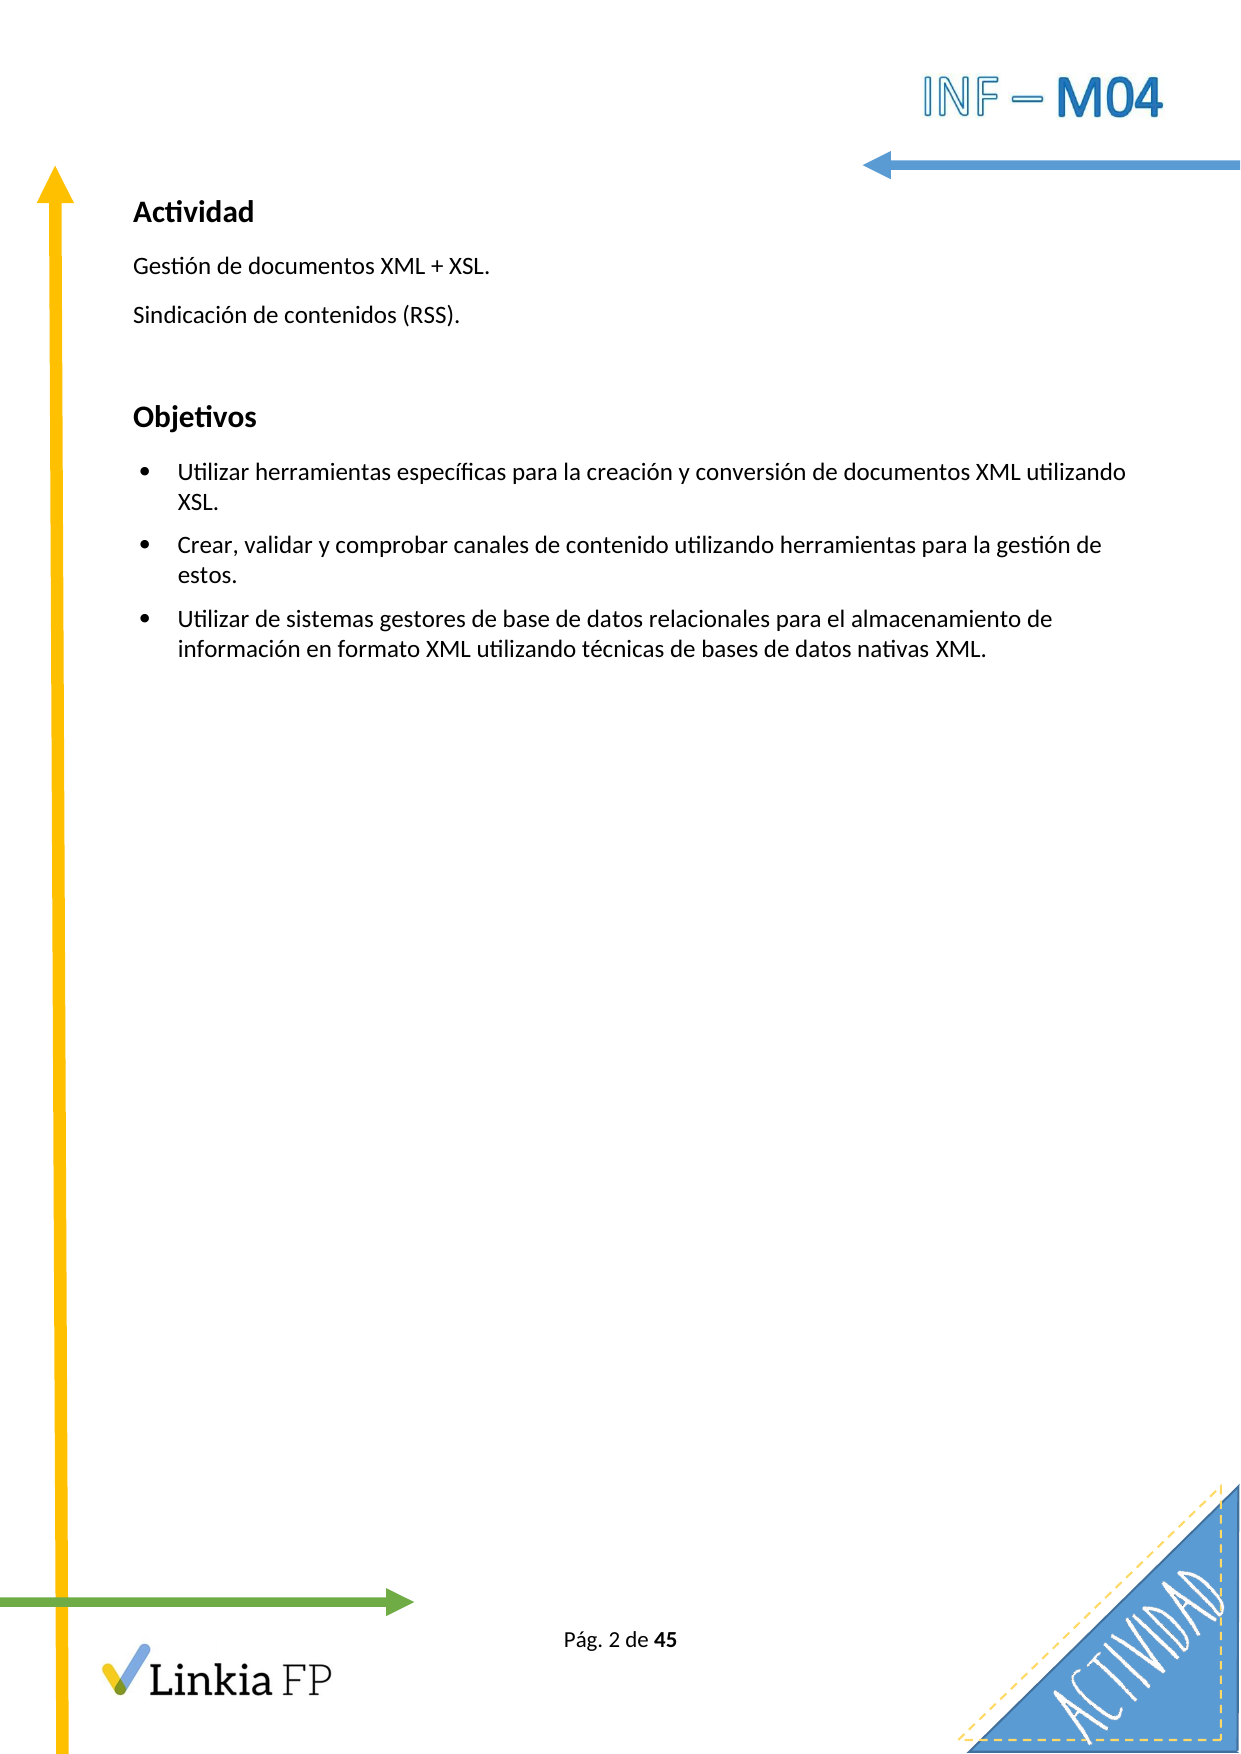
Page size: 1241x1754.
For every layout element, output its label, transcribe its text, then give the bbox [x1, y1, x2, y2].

text Actividad [133, 192, 1161, 230]
list Utilizar de sistemas gestores de base de datos relacionales para el almacenamiento de información en formato XML utilizando técnicas de bases de datos nativas XML. [140, 603, 1054, 664]
picture [921, 73, 1001, 119]
text Objetivos [133, 397, 1161, 436]
picture [1040, 1554, 1238, 1753]
subtitle Gestión de documentos XML + XSL. Sindicación de contenidos (RSS). [133, 250, 492, 329]
picture [1008, 92, 1046, 105]
list Crear, validar y comprobar canales de contenido utilizando herramientas para la gestión de estos. [140, 529, 1103, 590]
picture [1055, 73, 1166, 120]
picture [101, 1636, 333, 1701]
subtitle Utilizar herramientas específicas para la creación y conversión de documentos XML utilizando XSL. [140, 456, 1128, 517]
